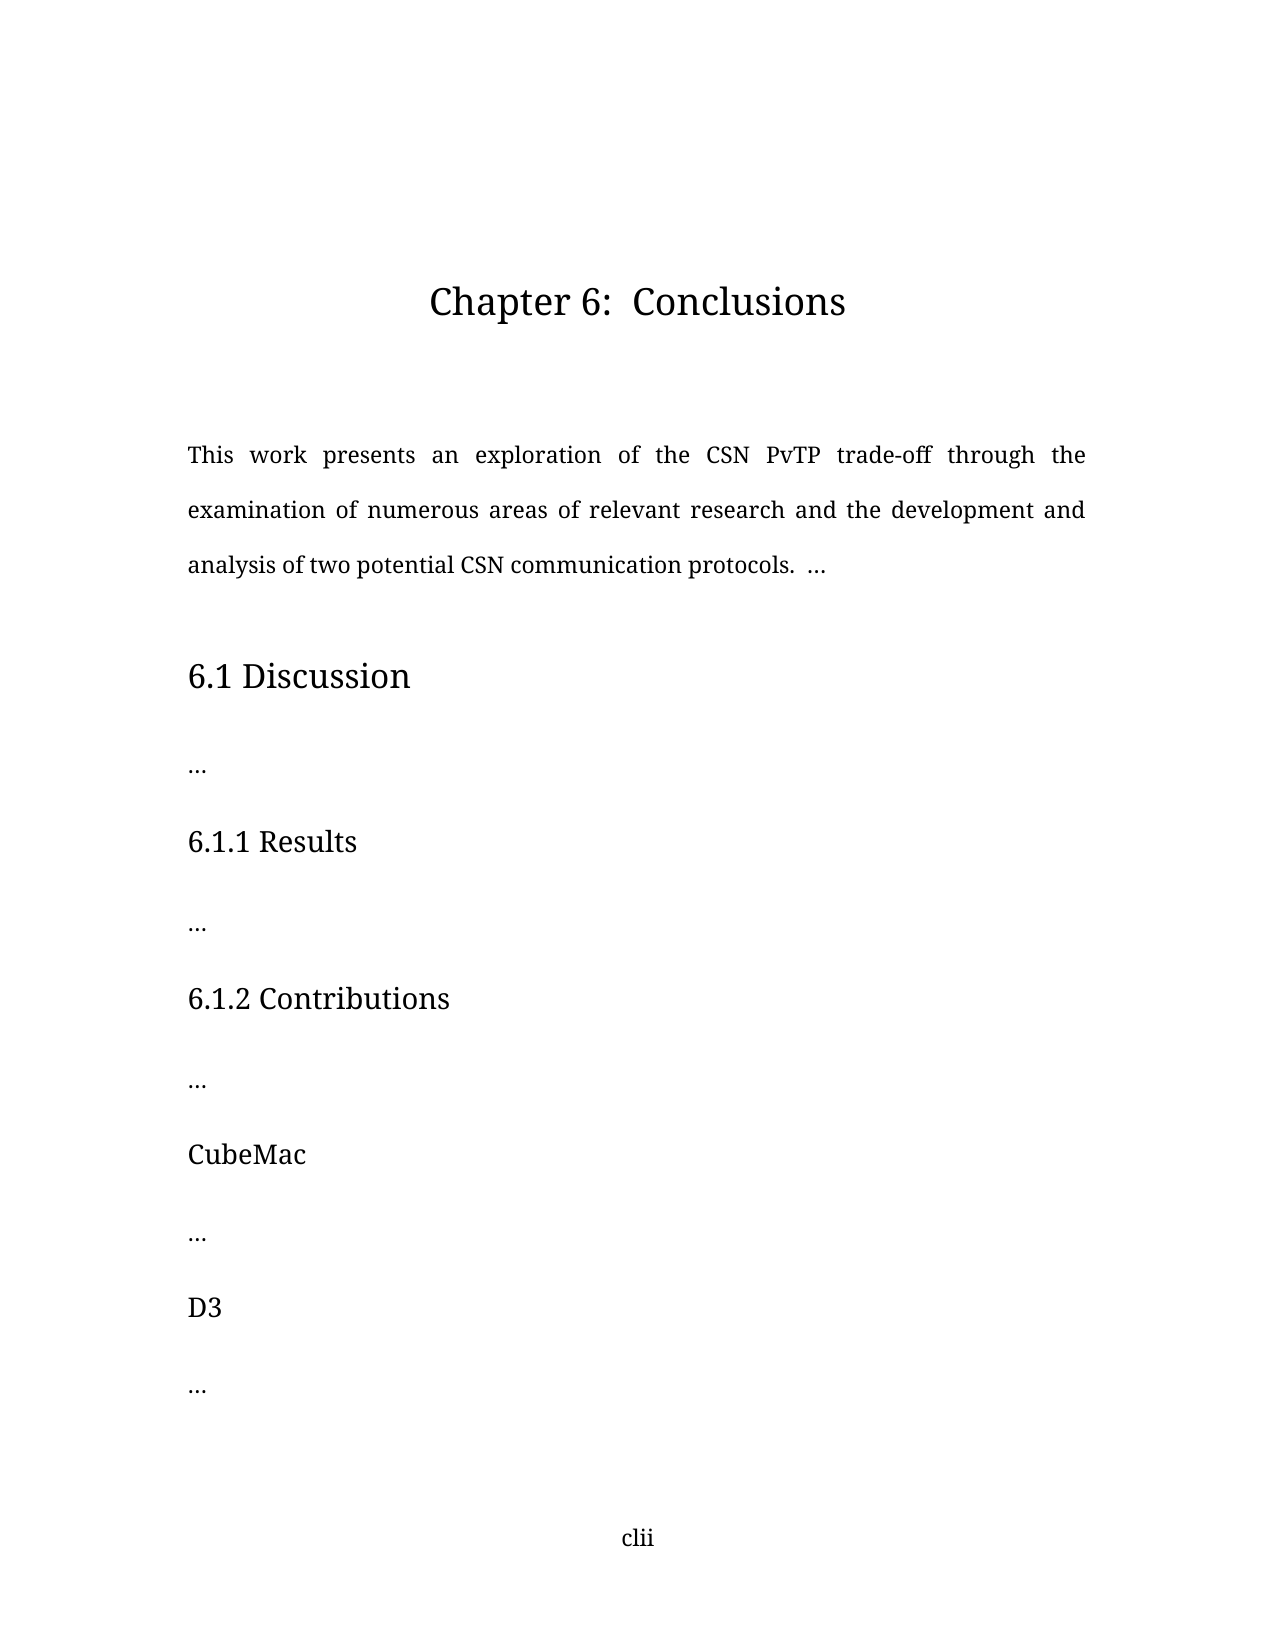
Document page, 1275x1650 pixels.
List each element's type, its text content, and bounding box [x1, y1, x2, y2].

subtitle Results [187, 821, 1087, 861]
text … [187, 1369, 1087, 1401]
subtitle Conclusions [187, 275, 1087, 326]
text … [187, 1217, 1087, 1248]
text This work presents an exploration of the CSN PvTP trade-off through the examination of numerous areas of relevant research and the development and analysis of two potential CSN communication protocols. … [187, 439, 1087, 580]
subtitle D3 [187, 1288, 1087, 1325]
subtitle Discussion [187, 653, 1087, 699]
subtitle CubeMac [187, 1136, 1087, 1172]
text … [187, 749, 1087, 781]
subtitle Contributions [187, 978, 1087, 1018]
text … [187, 907, 1087, 938]
text … [187, 1064, 1087, 1096]
